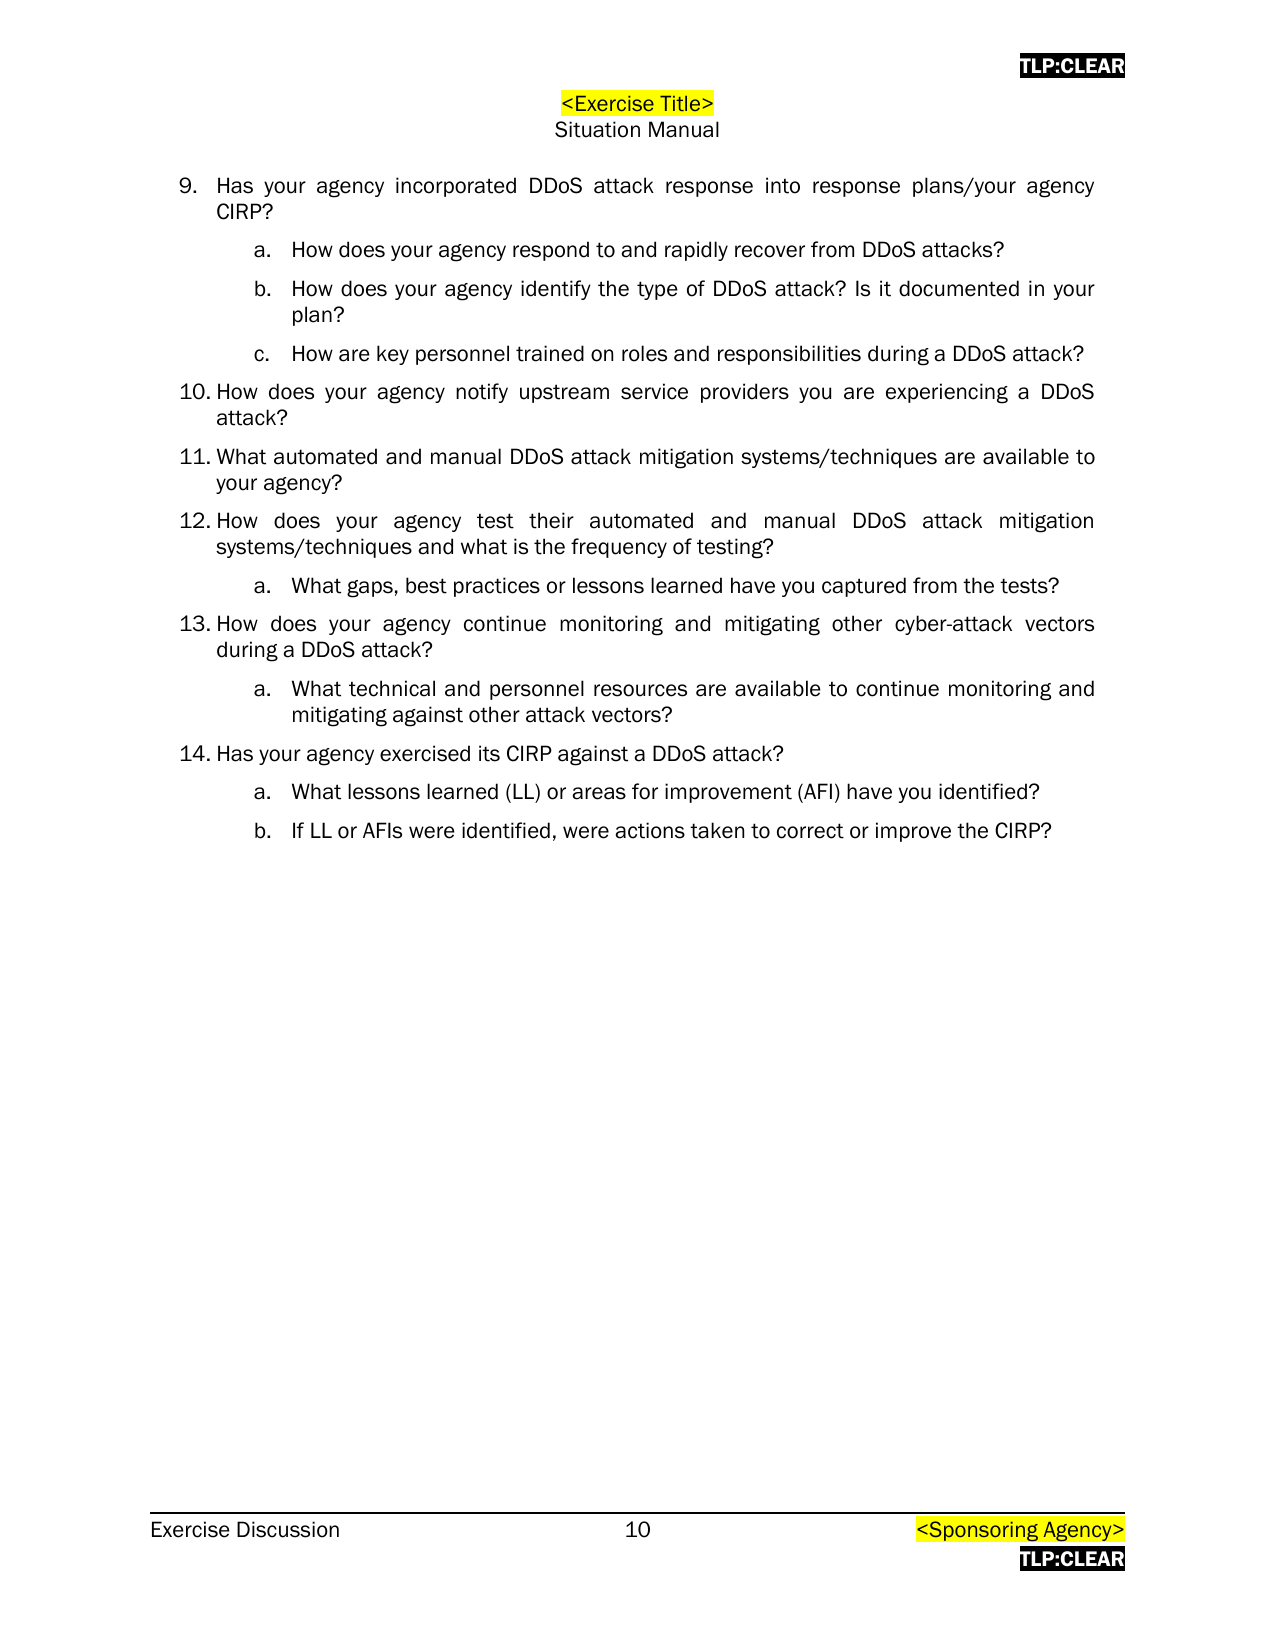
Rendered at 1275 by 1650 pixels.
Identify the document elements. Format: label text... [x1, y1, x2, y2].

subtitle How does your agency test their automated and manual DDoS attack mitigation systems/techniques and what is the frequency of testing? [178, 508, 1096, 560]
subtitle What lessons learned (LL) or areas for improvement (AFI) have you identified? [253, 778, 1096, 804]
subtitle What automated and manual DDoS attack mitigation systems/techniques are available to your agency? [178, 443, 1096, 495]
subtitle How does your agency identify the type of DDoS attack? Is it documented in your plan? [253, 275, 1096, 327]
subtitle How does your agency notify upstream service providers you are experiencing a DDoS attack? [178, 378, 1096, 431]
subtitle Has your agency incorporated DDoS attack response into response plans/your agency CIRP? [178, 172, 1096, 224]
subtitle How does your agency respond to and rapidly recover from DDoS attacks? [253, 237, 1096, 263]
subtitle How does your agency continue monitoring and mitigating other cyber-attack vectors during a DDoS attack? [178, 611, 1096, 663]
subtitle What gaps, best practices or lessons learned have you captured from the tests? [253, 572, 1096, 598]
subtitle Has your agency exercised its CIRP against a DDoS attack? [178, 740, 1096, 766]
subtitle What technical and personnel resources are available to continue monitoring and mitigating against other attack vectors? [253, 675, 1096, 727]
subtitle How are key personnel trained on roles and responsibilities during a DDoS attack? [253, 340, 1096, 366]
subtitle If LL or AFIs were identified, were actions taken to correct or improve the CIRP? [253, 817, 1125, 843]
